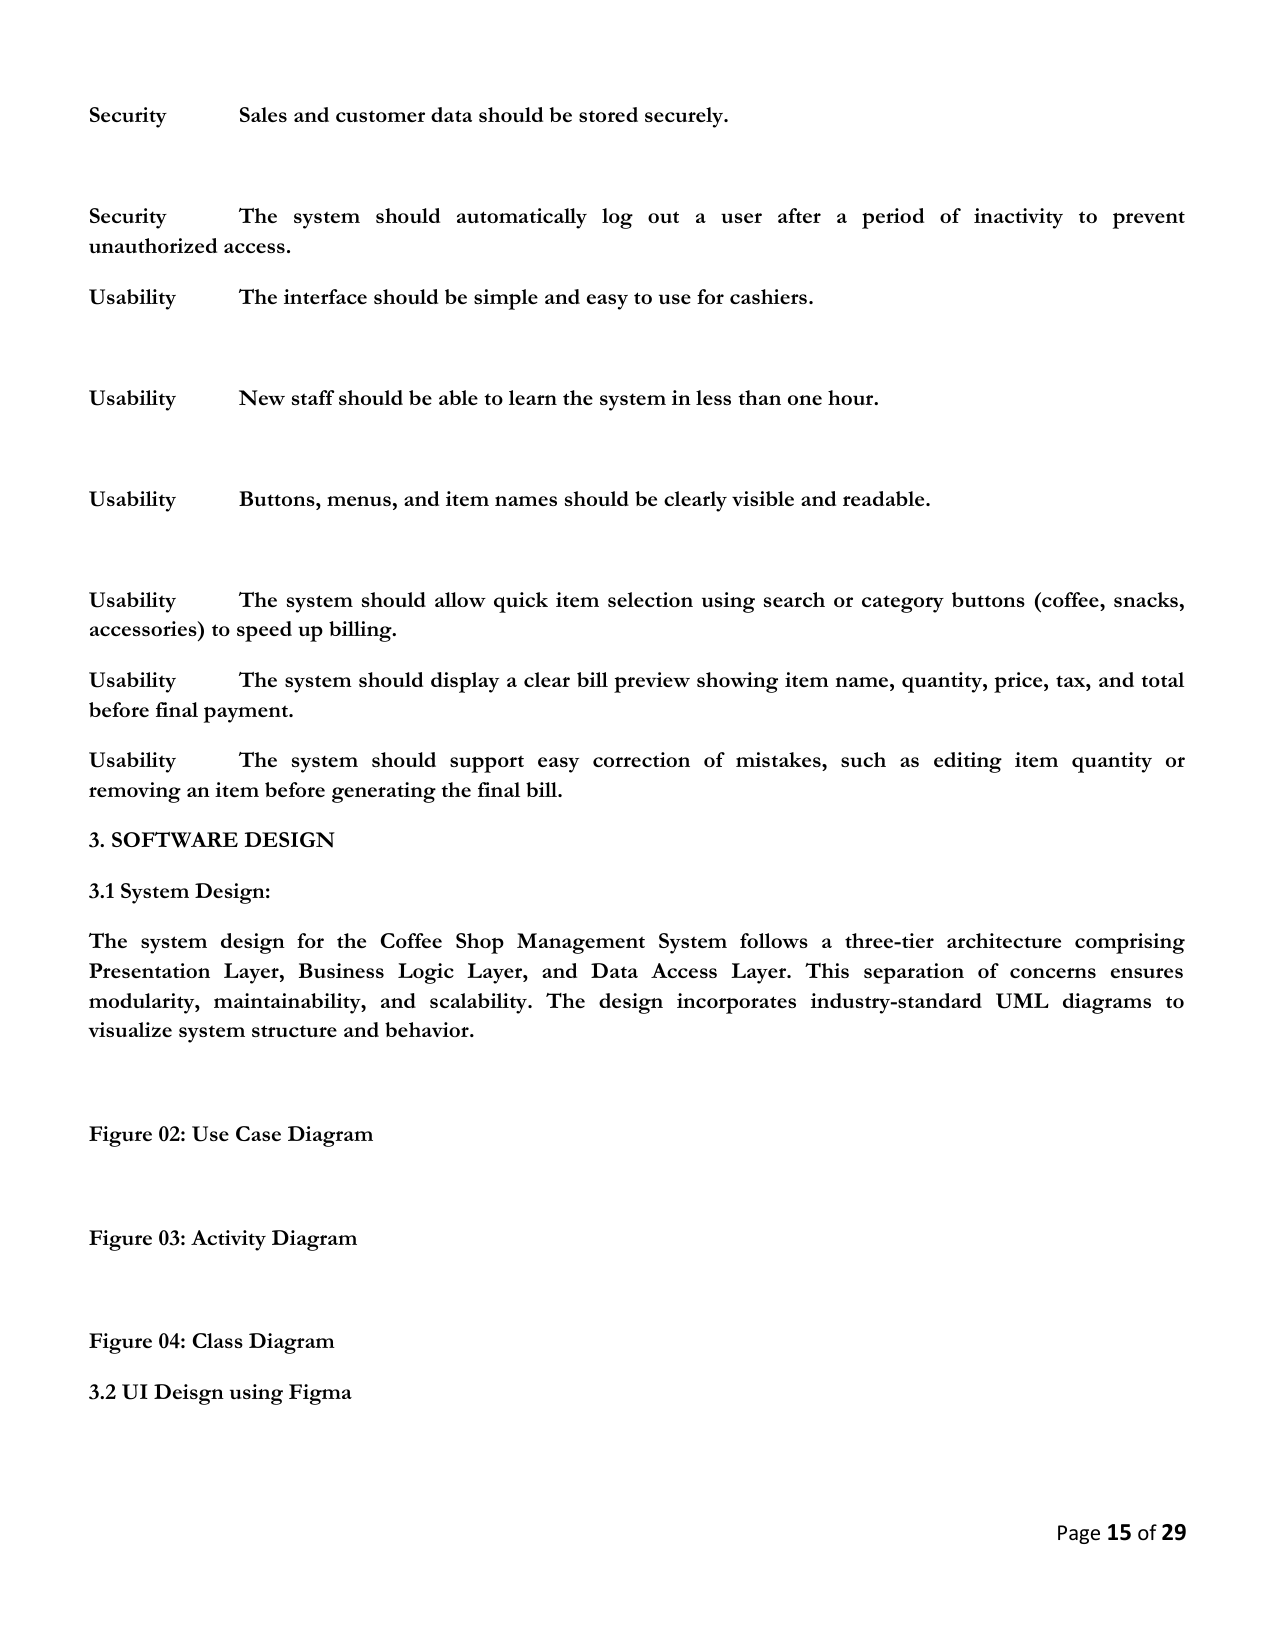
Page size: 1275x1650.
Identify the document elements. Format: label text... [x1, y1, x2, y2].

text Security Sales and customer data should be stored securely. [88, 103, 1186, 129]
text Figure 03: Activity Diagram [88, 1225, 1186, 1251]
text Usability The system should display a clear bill preview showing item name, quantity, price, tax, and total before final payment. [88, 668, 1186, 723]
text 3. SOFTWARE DESIGN [88, 828, 1186, 854]
text Security The system should automatically log out a user after a period of inactivity to prevent unauthorized access. [88, 204, 1186, 259]
text Usability The interface should be simple and easy to use for cashiers. [88, 284, 1186, 310]
text Figure 02: Use Case Diagram [88, 1122, 1186, 1147]
text 3.2 UI Deisgn using Figma [88, 1379, 1186, 1405]
text Figure 04: Class Diagram [88, 1329, 1186, 1354]
text Usability Buttons, menus, and item names should be clearly visible and readable. [88, 486, 1186, 512]
text The system design for the Coffee Shop Management System follows a three-tier architecture comprising Presentation Layer, Business Logic Layer, and Data Access Layer. This separation of concerns ensures modularity, maintainability, and scalability. The design incorporates industry-standard UML diagrams to visualize system structure and behavior. [88, 929, 1186, 1044]
text 3.1 System Design: [88, 878, 1186, 904]
text Usability New staff should be able to learn the system in less than one hour. [88, 385, 1186, 411]
text Usability The system should allow quick item selection using search or category buttons (coffee, snacks, accessories) to speed up billing. [88, 587, 1186, 643]
text Usability The system should support easy correction of mistakes, such as editing item quantity or removing an item before generating the final bill. [88, 748, 1186, 803]
